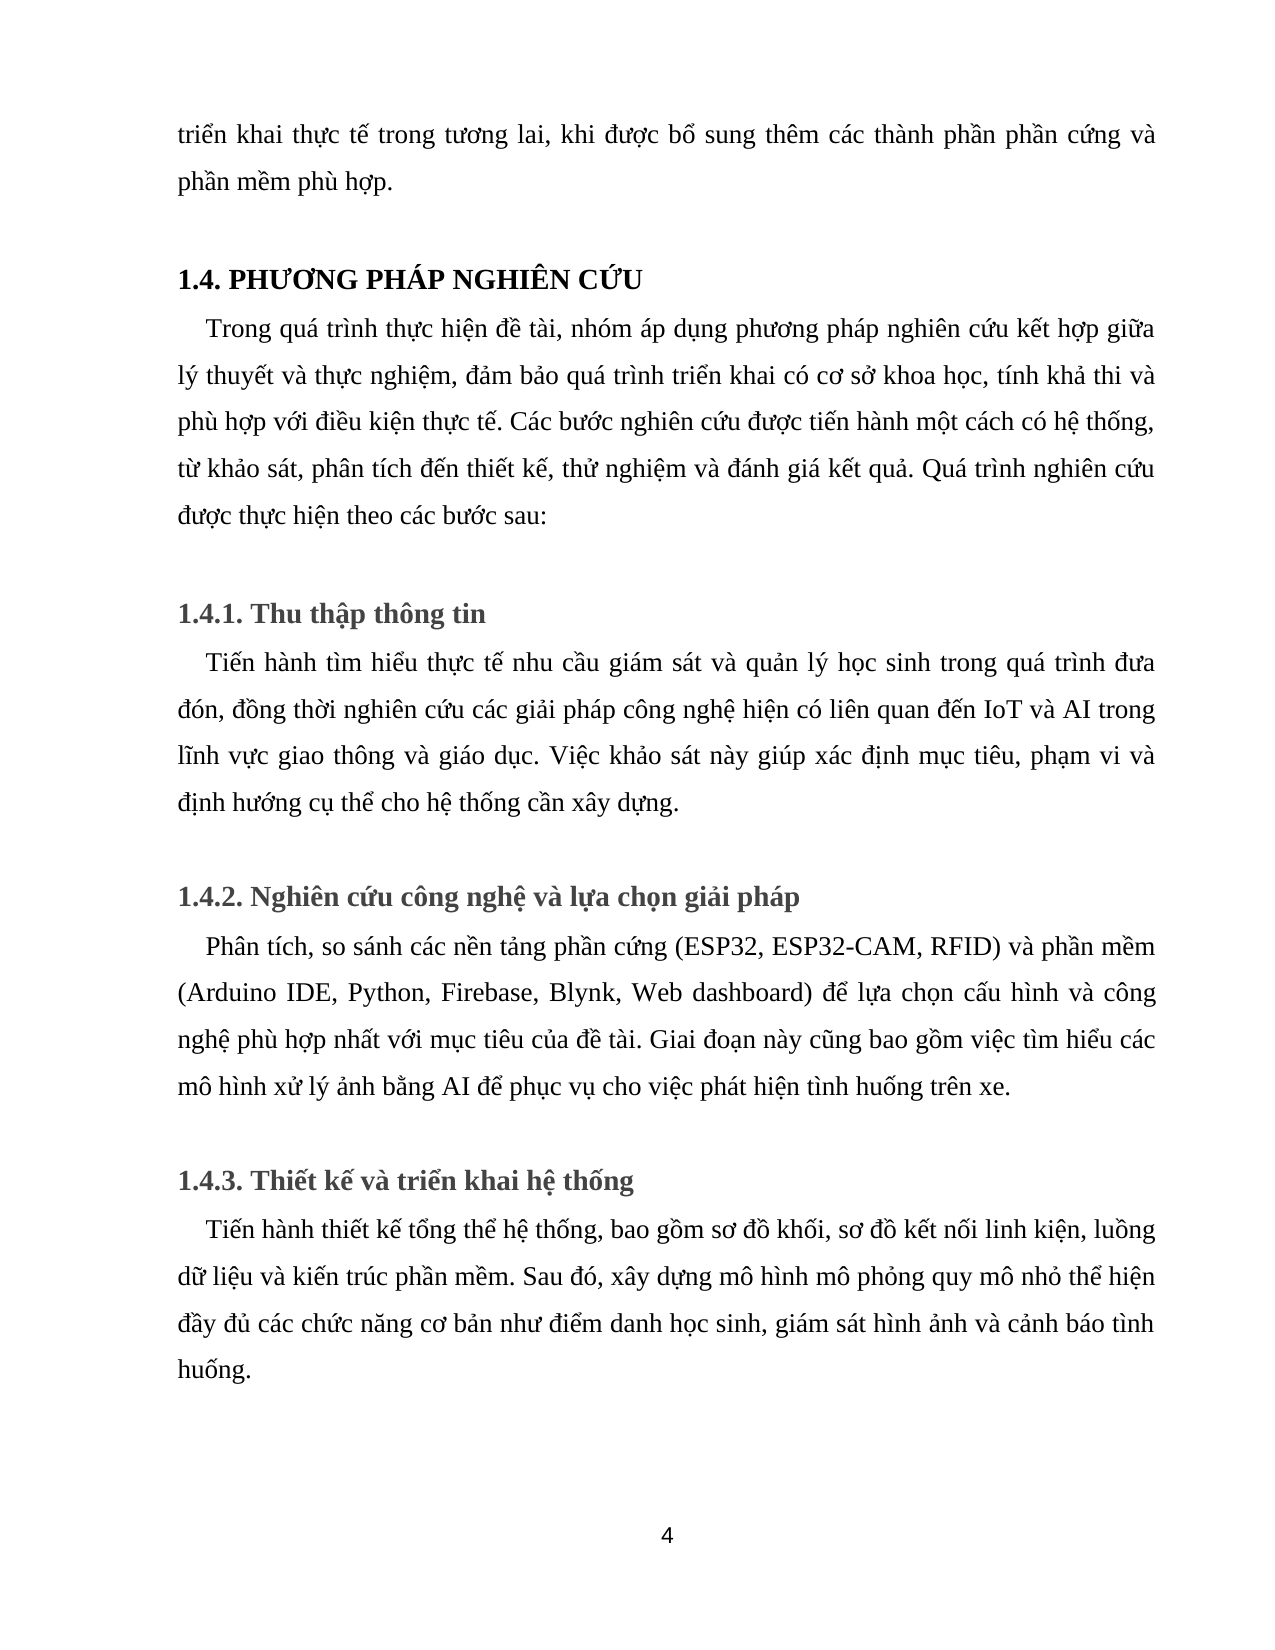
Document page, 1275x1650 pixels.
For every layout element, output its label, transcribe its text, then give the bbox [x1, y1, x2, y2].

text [177, 118, 1157, 196]
text Tiến hành tìm hiểu thực tế nhu cầu giám sát và quản lý học sinh trong quá trình đưa đón, đồng thời nghiên cứu các giải pháp công nghệ hiện có liên quan đến IoT và AI trong lĩnh vực giao thông và giáo dục. Việc khảo sát này giúp xác định mục tiêu, phạm vi và định hướng cụ thể cho hệ thống cần xây dựng. [177, 646, 1157, 817]
subtitle 1.4.2. Nghiên cứu công nghệ và lựa chọn giải pháp [177, 879, 1157, 913]
text Tiến hành thiết kế tổng thể hệ thống, bao gồm sơ đồ khối, sơ đồ kết nối linh kiện, luồng dữ liệu và kiến trúc phần mềm. Sau đó, xây dựng mô hình mô phỏng quy mô nhỏ thể hiện đầy đủ các chức năng cơ bản như điểm danh học sinh, giám sát hình ảnh và cảnh báo tình huống. [177, 1213, 1157, 1384]
subtitle 1.4.1. Thu thập thông tin [177, 596, 1157, 629]
subtitle 1.4. PHƯƠNG PHÁP NGHIÊN CỨU [177, 262, 1157, 295]
subtitle 1.4.3. Thiết kế và triển khai hệ thống [177, 1163, 1157, 1197]
text Trong quá trình thực hiện đề tài, nhóm áp dụng phương pháp nghiên cứu kết hợp giữa lý thuyết và thực nghiệm, đảm bảo quá trình triển khai có cơ sở khoa học, tính khả thi và phù hợp với điều kiện thực tế. Các bước nghiên cứu được tiến hành một cách có hệ thống, từ khảo sát, phân tích đến thiết kế, thử nghiệm và đánh giá kết quả. Quá trình nghiên cứu được thực hiện theo các bước sau: [177, 312, 1157, 530]
text Phân tích, so sánh các nền tảng phần cứng (ESP32, ESP32-CAM, RFID) và phần mềm (Arduino IDE, Python, Firebase, Blynk, Web dashboard) để lựa chọn cấu hình và công nghệ phù hợp nhất với mục tiêu của đề tài. Giai đoạn này cũng bao gồm việc tìm hiểu các mô hình xử lý ảnh bằng AI để phục vụ cho việc phát hiện tình huống trên xe. [177, 930, 1157, 1101]
